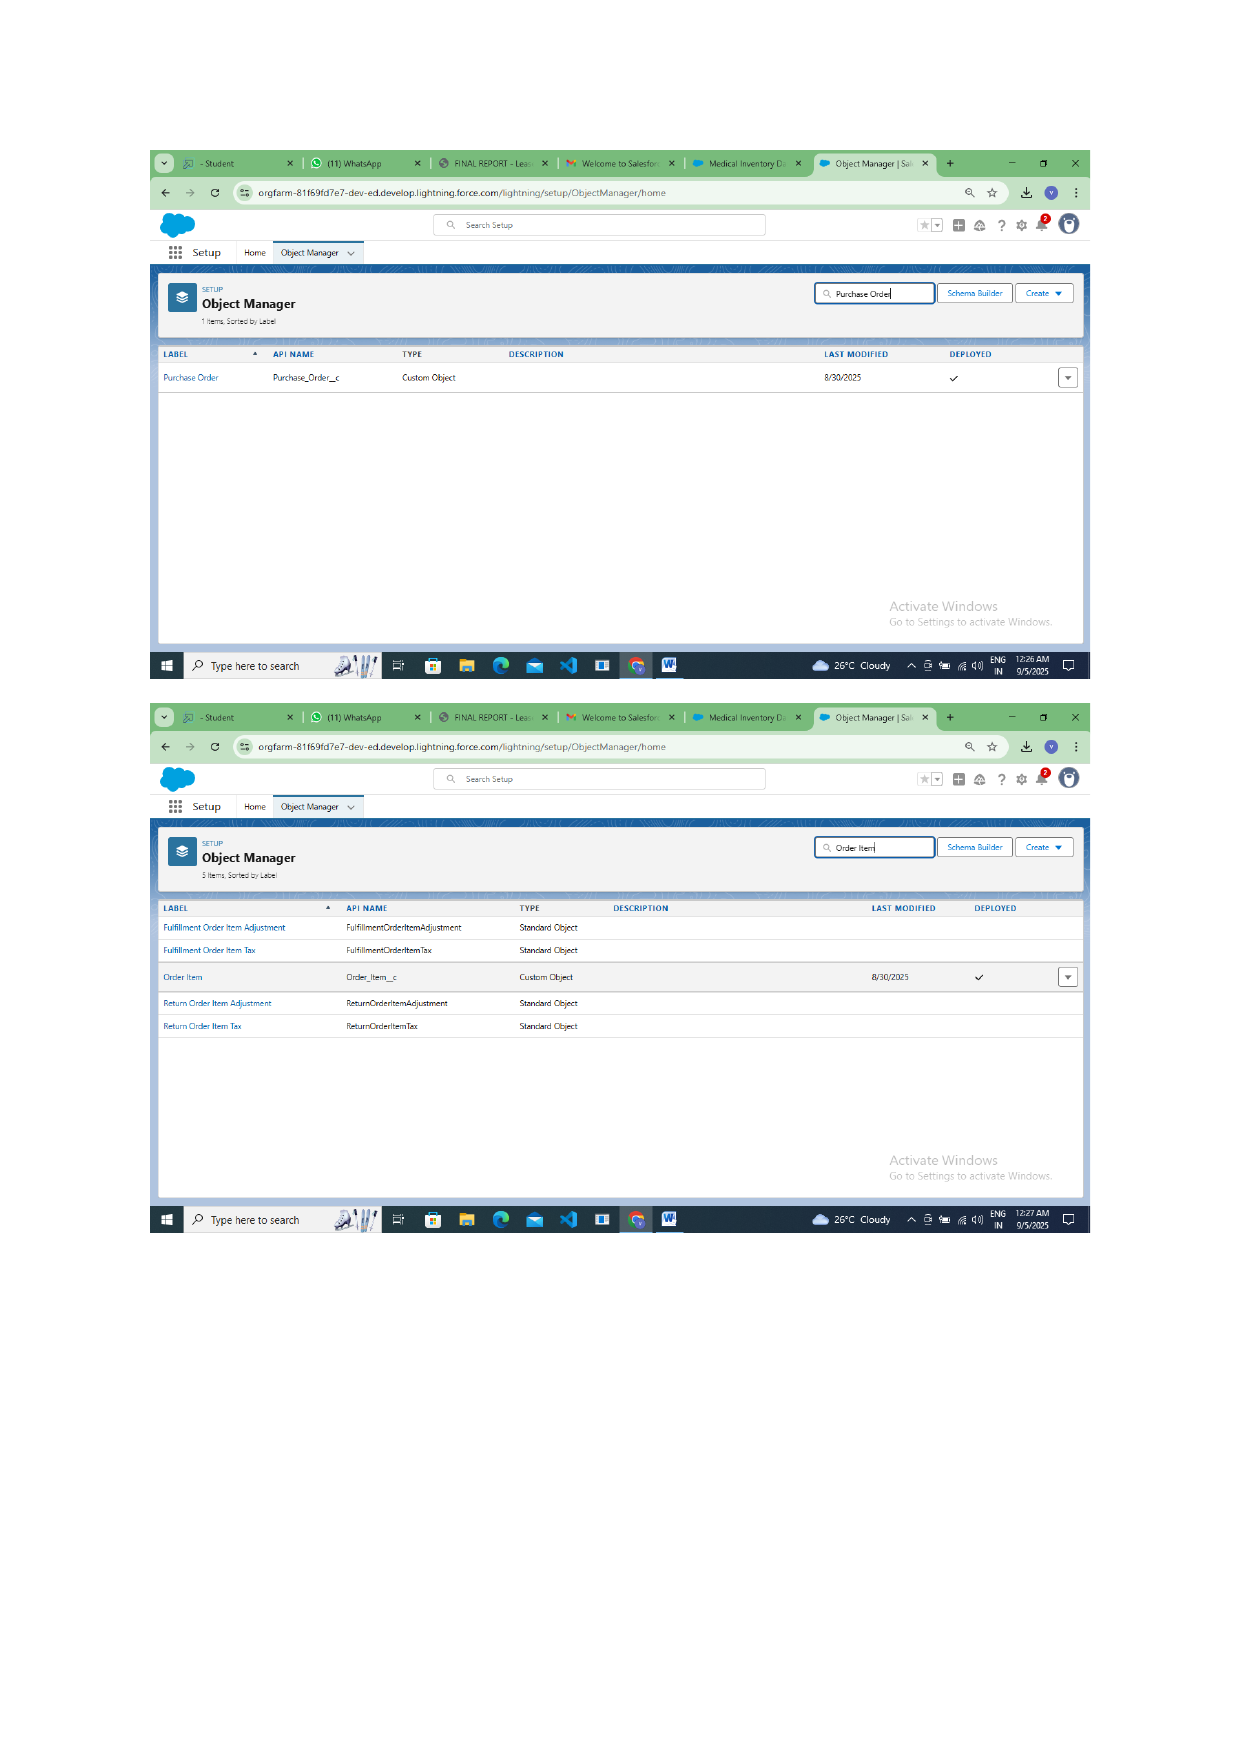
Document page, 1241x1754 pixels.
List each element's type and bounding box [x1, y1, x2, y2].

picture [150, 150, 1091, 679]
picture [150, 703, 1091, 1233]
